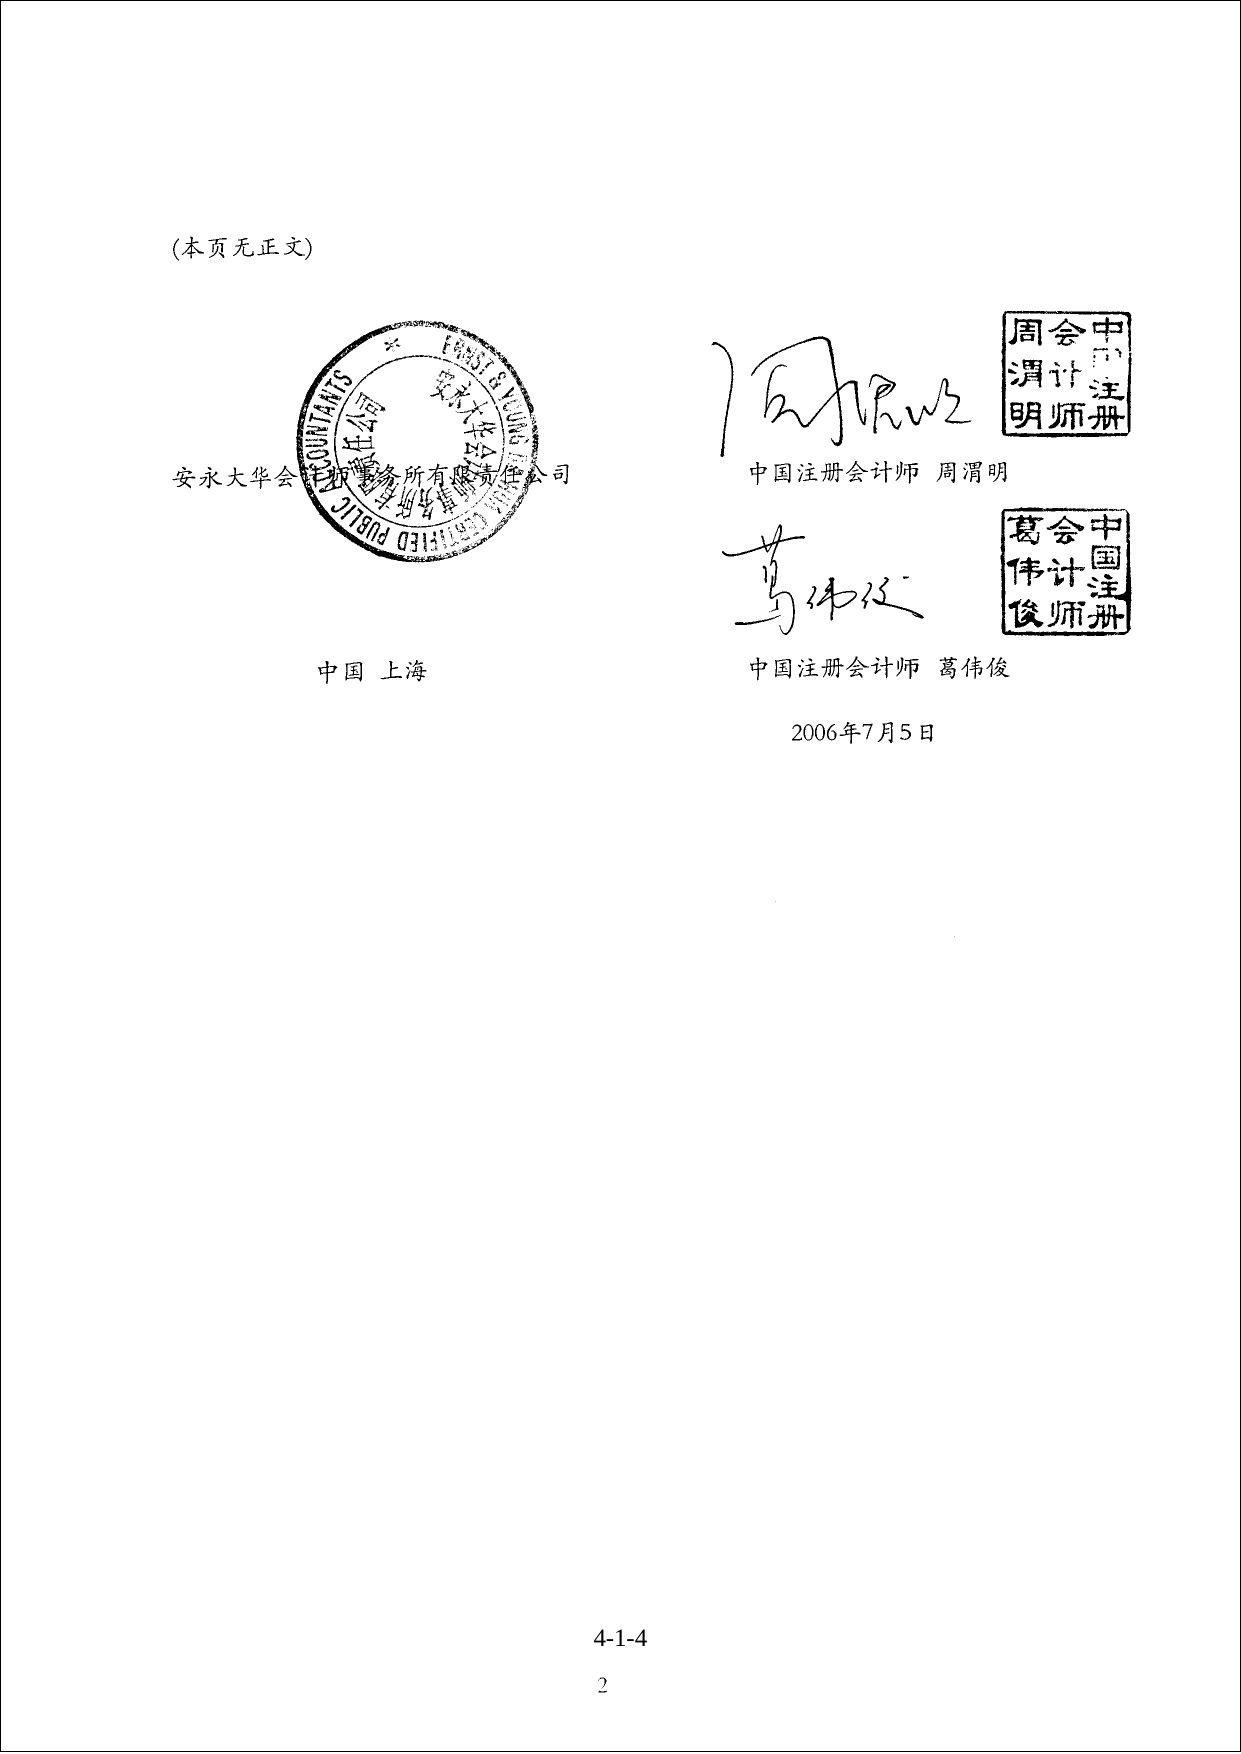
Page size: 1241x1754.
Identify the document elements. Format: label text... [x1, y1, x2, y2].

text 4-1-4 [585, 1623, 655, 1652]
picture [1, 1, 1240, 1751]
